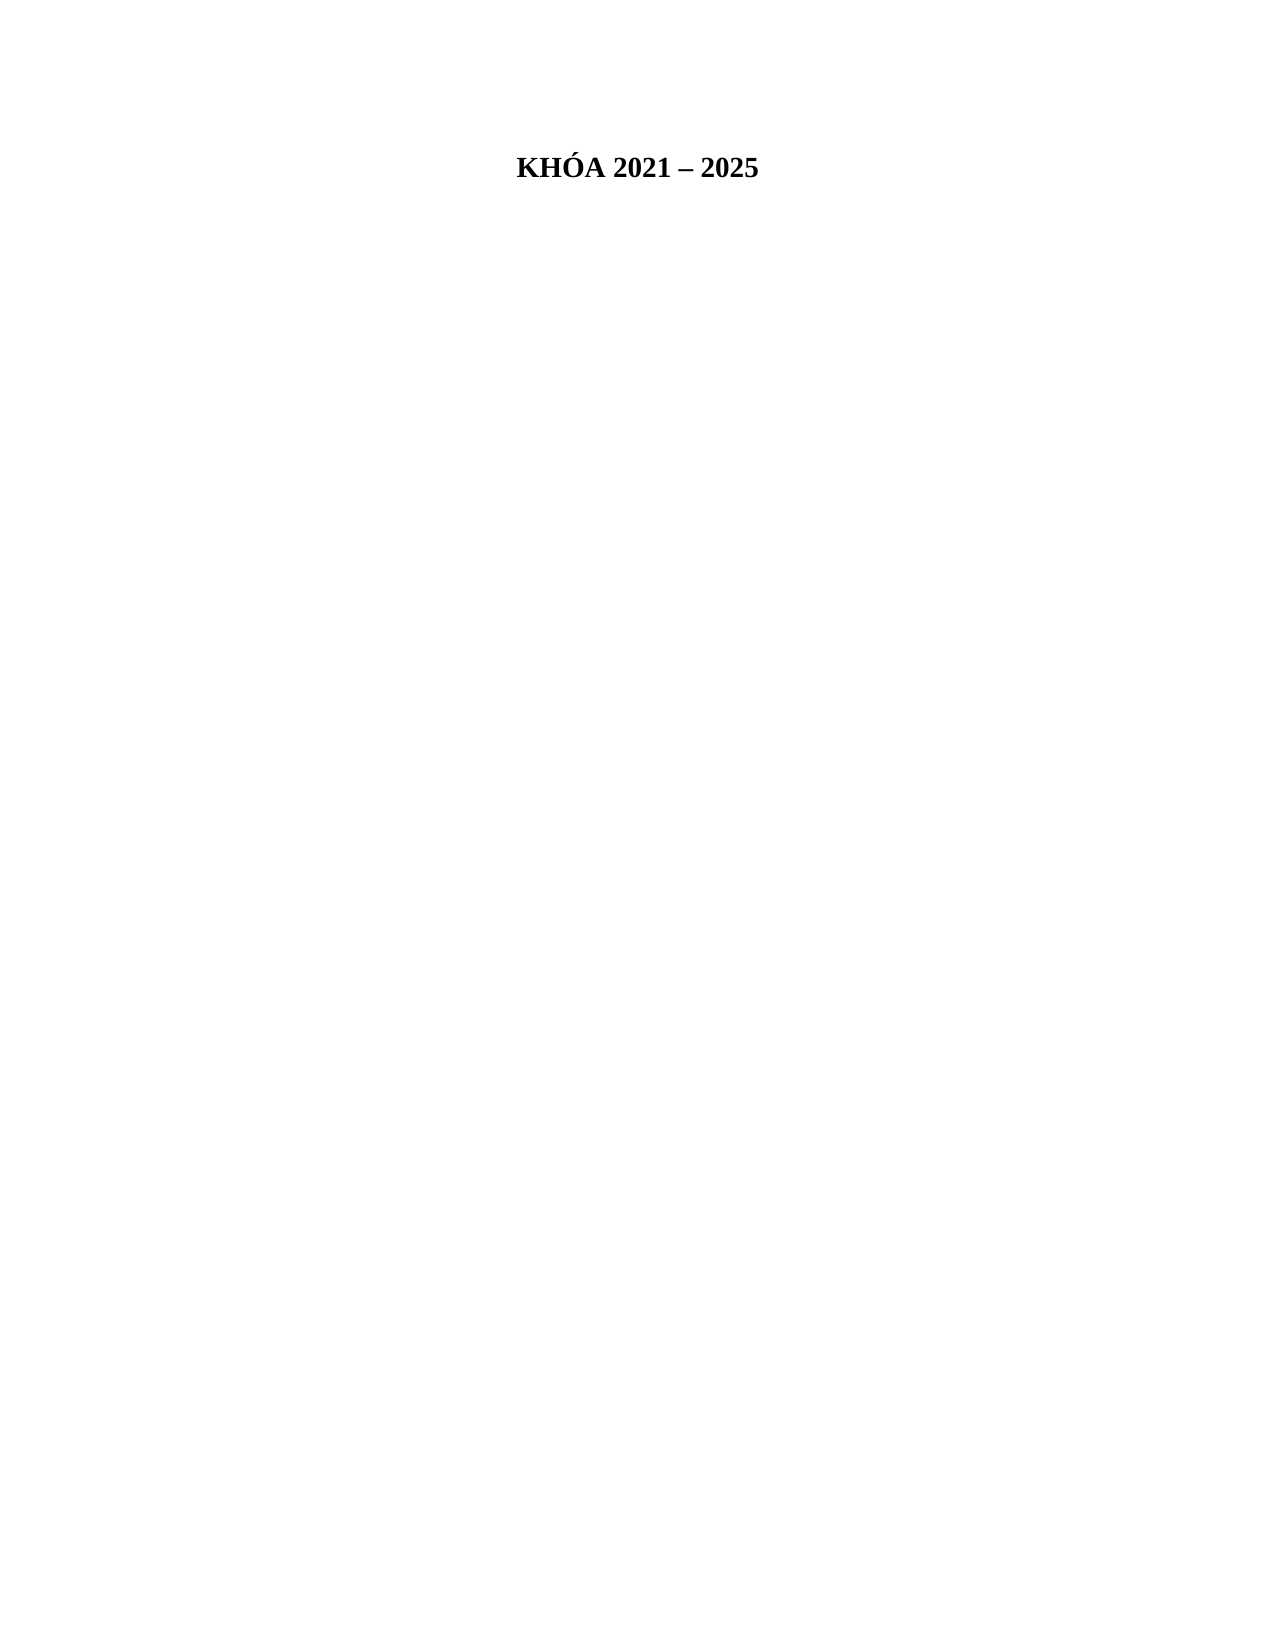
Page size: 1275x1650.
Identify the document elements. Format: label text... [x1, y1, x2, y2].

text KHÓA 2021 – 2025 [150, 150, 1125, 183]
